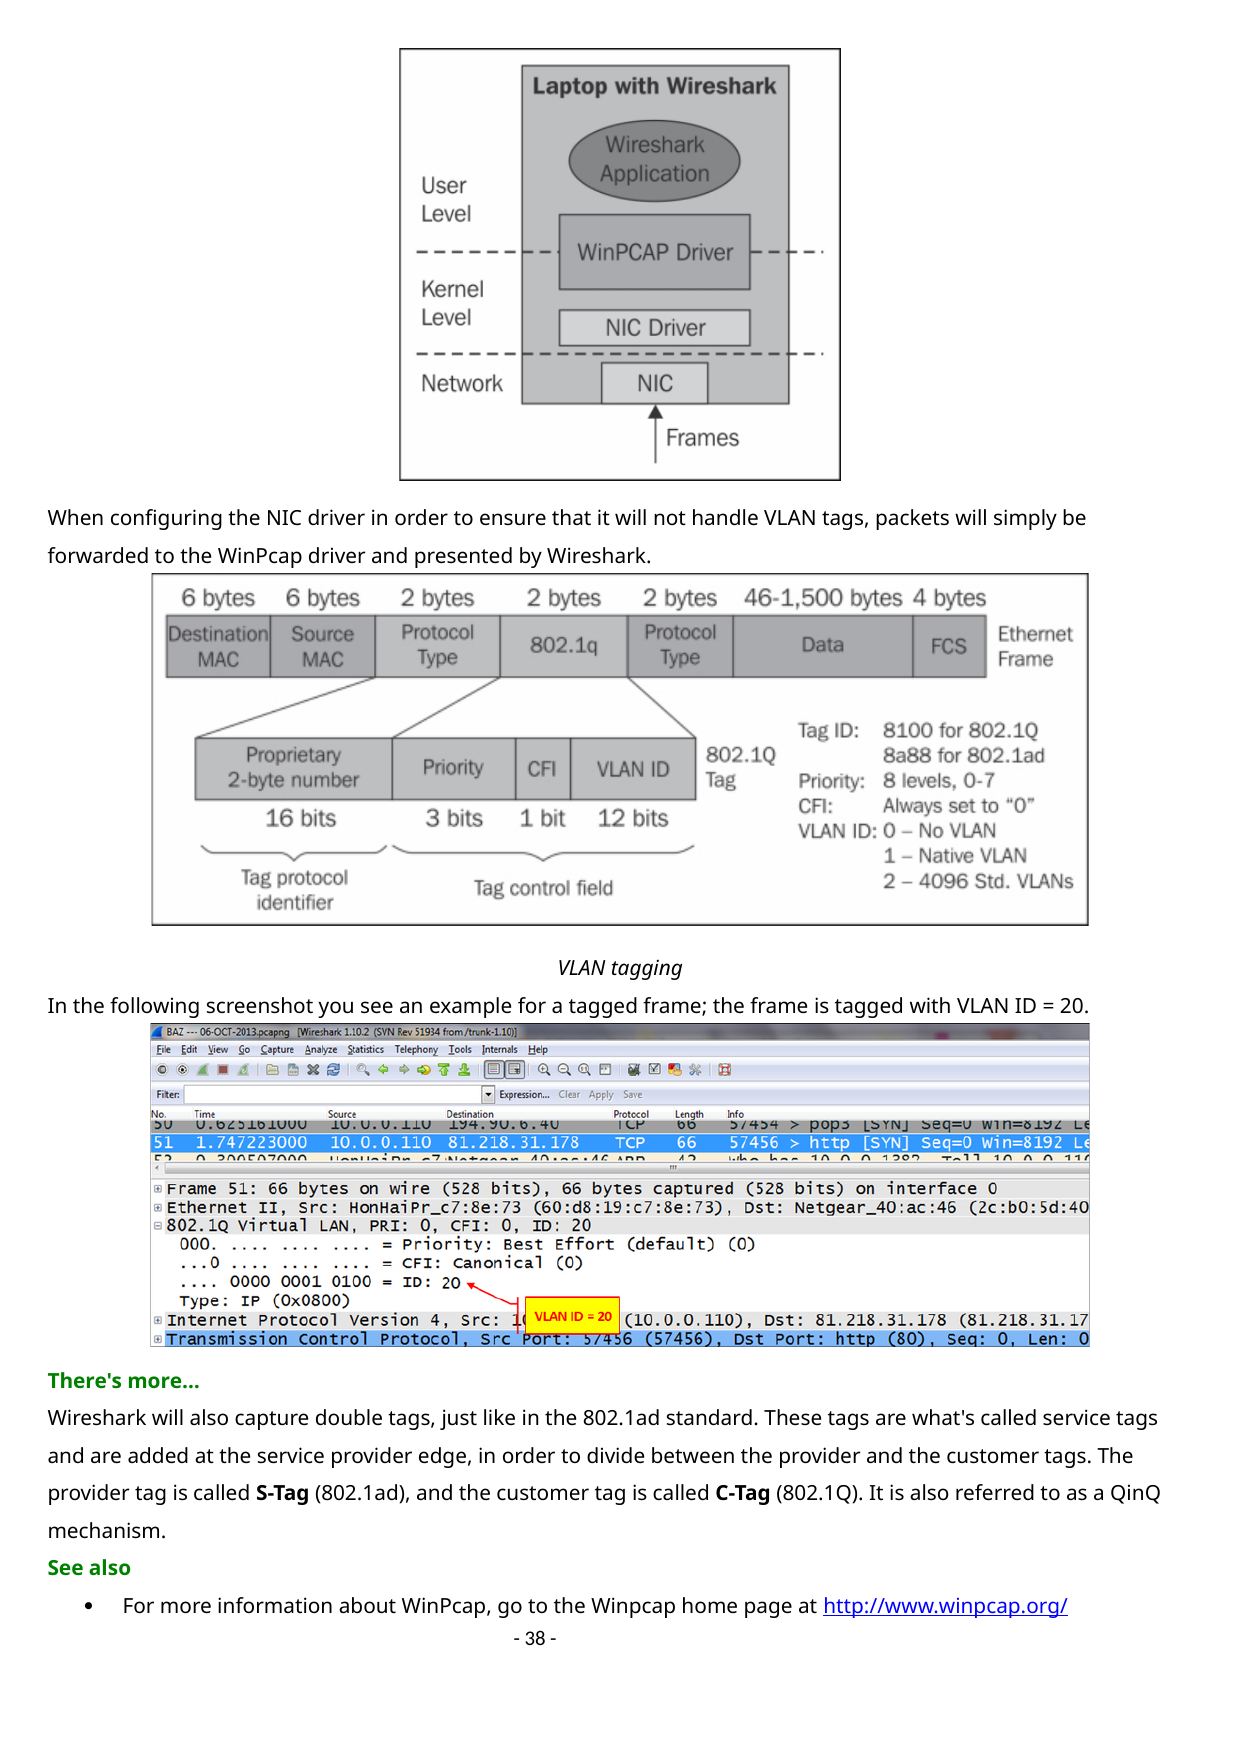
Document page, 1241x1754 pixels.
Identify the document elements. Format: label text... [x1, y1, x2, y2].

picture [150, 1023, 1090, 1347]
picture [399, 48, 841, 481]
text When configuring the NIC driver in order to ensure that it will not handle VLAN tags, packets will simply be forwarded to the WinPcap driver and presented by Wireshark. [47, 499, 1193, 574]
picture [151, 573, 1089, 926]
text There's more… [47, 1361, 1193, 1399]
text Wireshark will also capture double tags, just like in the 802.1ad standard. These tags are what's called service tags and are added at the service provider edge, in order to divide between the provider and the customer tags. The provider tag is called S-Tag (802.1ad), and the customer tag is called C-Tag (802.1Q). It is also referred to as a QinQ mechanism. [47, 1399, 1193, 1549]
text In the following screenshot you see an example for a tagged frame; the frame is tagged with VLAN ID = 20. [47, 986, 1193, 1024]
text See also [47, 1549, 1193, 1586]
list For more information about WinPcap, go to the Winpcap home page at http://www.winpcap.org/ [85, 1586, 1193, 1624]
text VLAN tagging [47, 949, 1193, 986]
